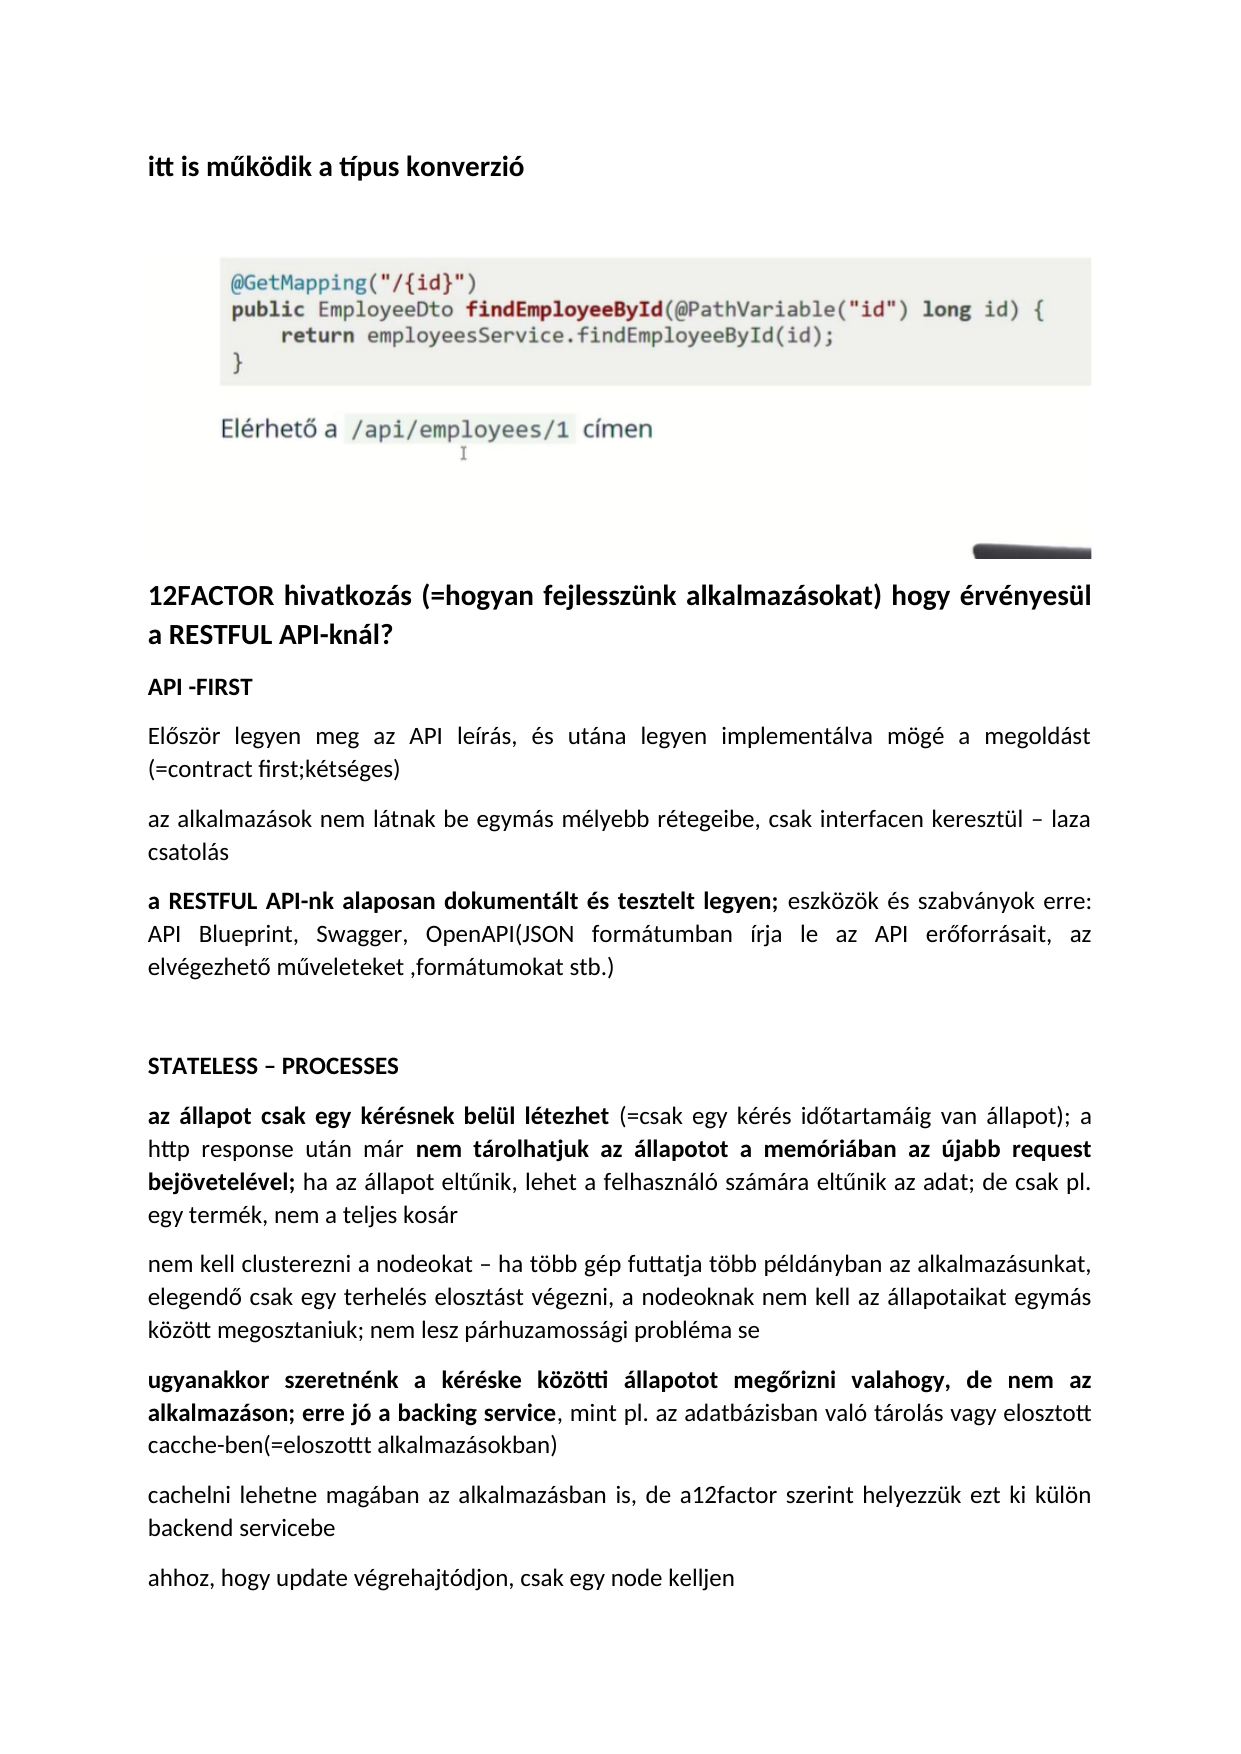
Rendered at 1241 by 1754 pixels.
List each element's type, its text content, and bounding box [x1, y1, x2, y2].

text a RESTFUL API-nk alaposan dokumentált és tesztelt legyen; eszközök és szabványok erre: API Blueprint, Swagger, OpenAPI(JSON formátumban írja le az API erőforrásait, az elvégezhető műveleteket ,formátumokat stb.) [148, 886, 1093, 982]
text ugyanakkor szeretnénk a kéréske közötti állapotot megőrizni valahogy, de nem az alkalmazáson; erre jó a backing service, mint pl. az adatbázisban való tárolás vagy elosztott cacche-ben(=eloszottt alkalmazásokban) [148, 1364, 1093, 1460]
text az alkalmazások nem látnak be egymás mélyebb rétegeibe, csak interfacen keresztül – laza csatolás [148, 803, 1093, 866]
text itt is működik a típus konverzió [148, 148, 1093, 183]
text cachelni lehetne magában az alkalmazásban is, de a12factor szerint helyezzük ezt ki külön backend servicebe [148, 1479, 1093, 1543]
text API -FIRST [148, 671, 1093, 701]
text STATELESS – PROCESSES [148, 1051, 1093, 1081]
text Először legyen meg az API leírás, és utána legyen implementálva mögé a megoldást (=contract first;kétséges) [148, 721, 1093, 784]
text az állapot csak egy kérésnek belül létezhet (=csak egy kérés időtartamáig van állapot); a http response után már nem tárolhatjuk az állapotot a memóriában az újabb request bejövetelével; ha az állapot eltűnik, lehet a felhasználó számára eltűnik az adat; de csak pl. egy termék, nem a teljes kosár [148, 1100, 1093, 1229]
picture [147, 252, 1092, 559]
text nem kell clusterezni a nodeokat – ha több gép futtatja több példányban az alkalmazásunkat, elegendő csak egy terhelés elosztást végezni, a nodeoknak nem kell az állapotaikat egymás között megosztaniuk; nem lesz párhuzamossági probléma se [148, 1248, 1093, 1345]
text ahhoz, hogy update végrehajtódjon, csak egy node kelljen [148, 1562, 1093, 1592]
text 12FACTOR hivatkozás (=hogyan fejlesszünk alkalmazásokat) hogy érvényesül a RESTFUL API-knál? [148, 577, 1093, 651]
